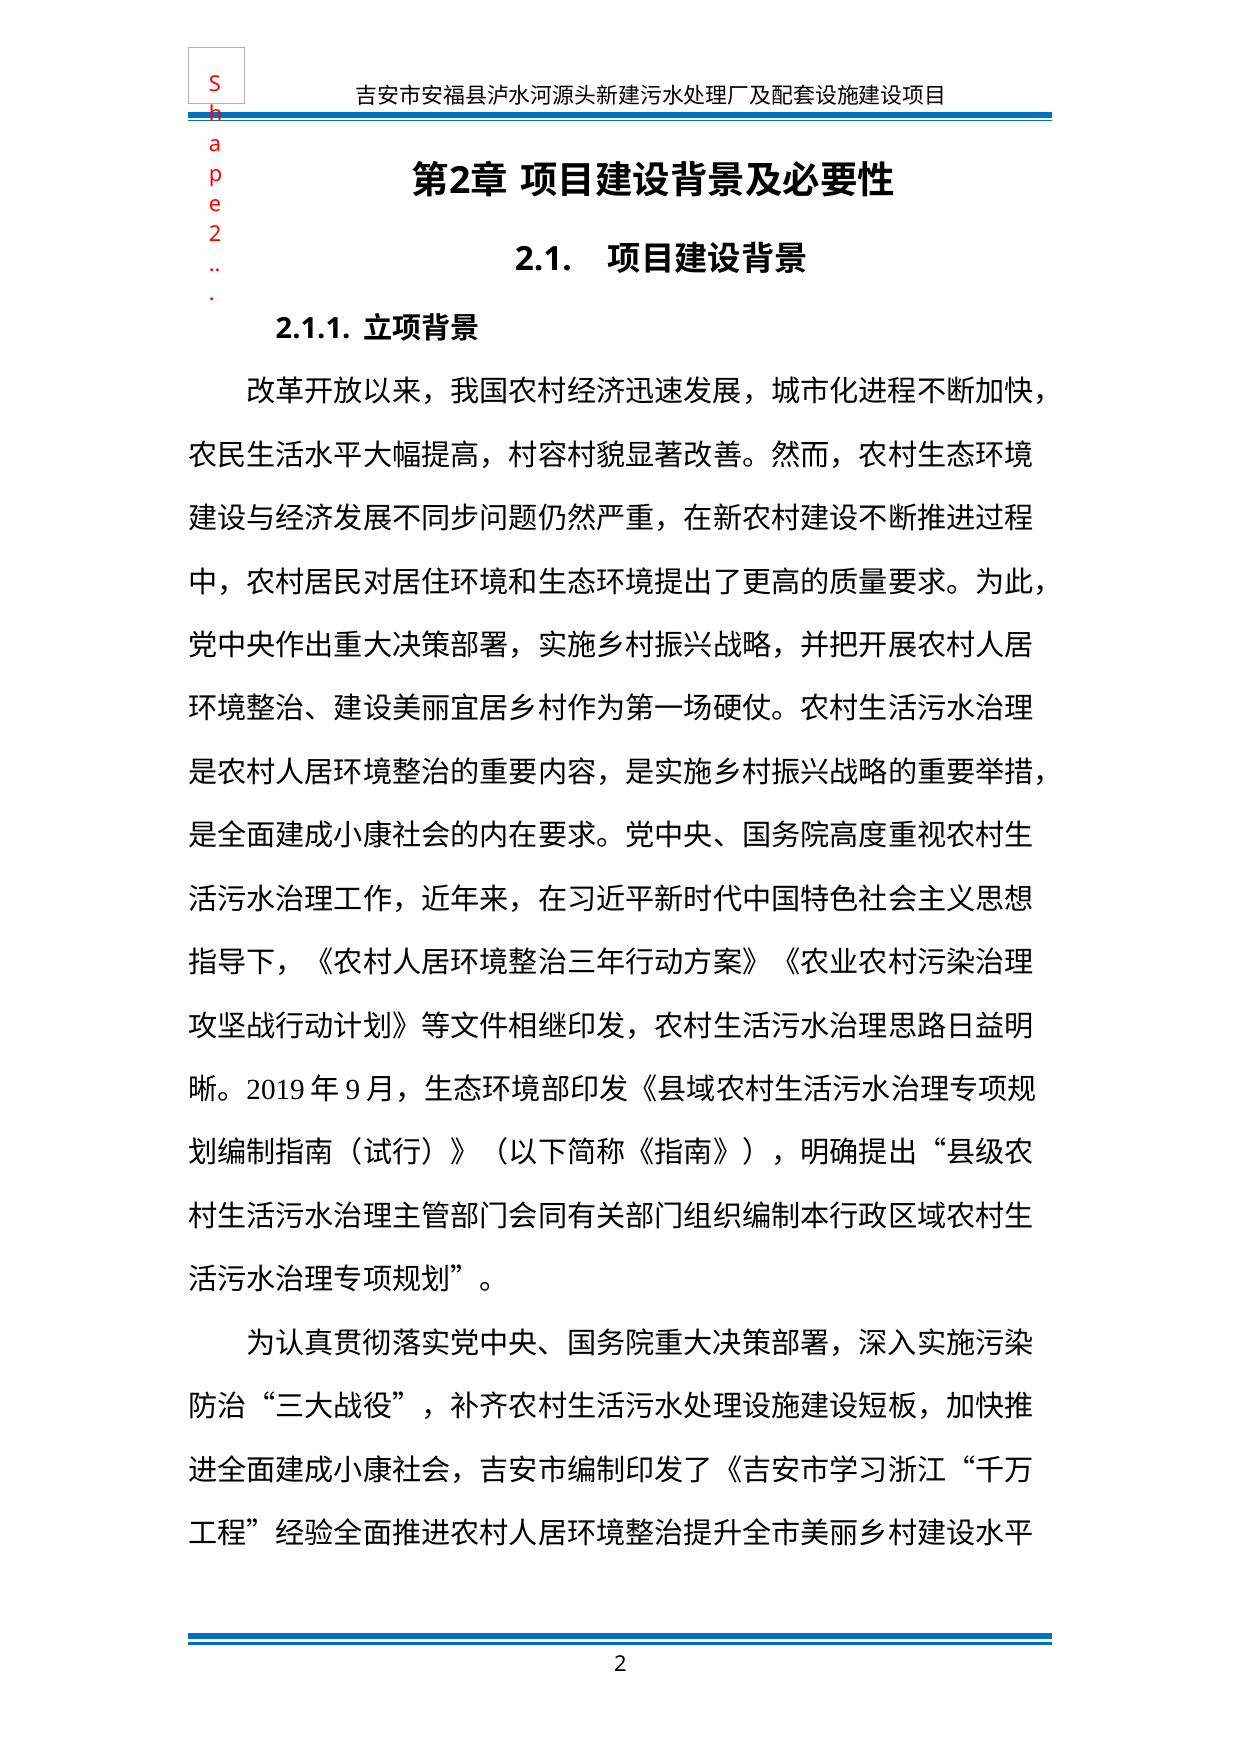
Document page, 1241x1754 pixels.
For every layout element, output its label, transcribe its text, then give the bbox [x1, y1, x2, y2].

subtitle 项目建设背景 [232, 232, 1052, 280]
subtitle 项目建设背景及必要性 [232, 150, 1052, 204]
text 改革开放以来，我国农村经济迅速发展，城市化进程不断加快，农民生活水平大幅提高，村容村貌显著改善。然而，农村生态环境建设与经济发展不同步问题仍然严重，在新农村建设不断推进过程中，农村居民对居住环境和生态环境提出了更高的质量要求。为此，党中央作出重大决策部署，实施乡村振兴战略，并把开展农村人居环境整治、建设美丽宜居乡村作为第一场硬仗。农村生活污水治理是农村人居环境整治的重要内容，是实施乡村振兴战略的重要举措，是全面建成小康社会的内在要求。党中央、国务院高度重视农村生活污水治理工作，近年来，在习近平新时代中国特色社会主义思想指导下，《农村人居环境整治三年行动方案》《农业农村污染治理攻坚战行动计划》等文件相继印发，农村生活污水治理思路日益明晰。2019年9月，生态环境部印发《县域农村生活污水治理专项规划编制指南（试行）》（以下简称《指南》），明确提出“县级农村生活污水治理主管部门会同有关部门组织编制本行政区域农村生活污水治理专项规划”。 [188, 368, 1052, 1298]
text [188, 1319, 1052, 1552]
list 立项背景 [275, 304, 1052, 347]
